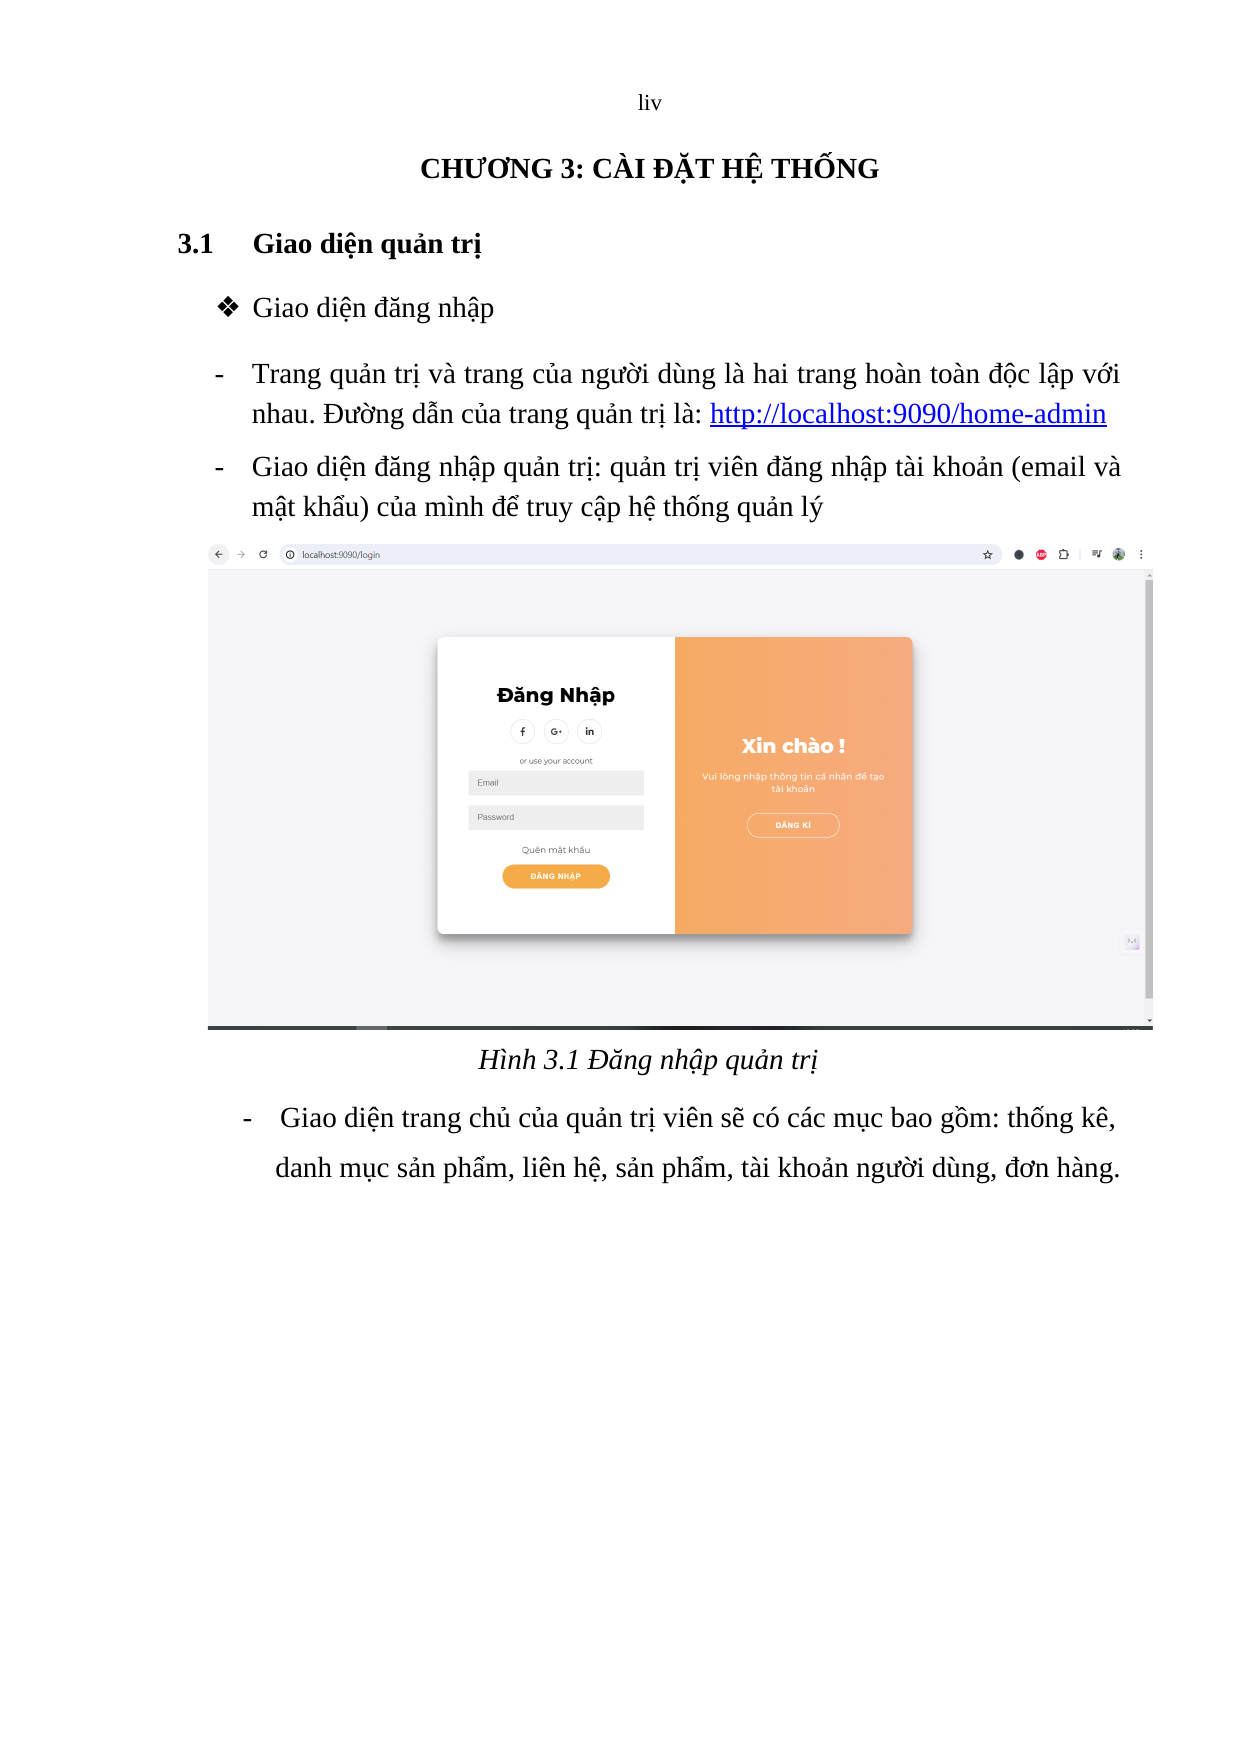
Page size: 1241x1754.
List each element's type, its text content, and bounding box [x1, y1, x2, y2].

list Giao diện đăng nhập quản trị: quản trị viên đăng nhập tài khoản (email và mật khẩu) của mình để truy cập hệ thống quản lý [214, 449, 1122, 523]
list Giao diện đăng nhập [215, 275, 1122, 334]
text CHƯƠNG 3: CÀI ĐẶT HỆ THỐNG [177, 151, 1122, 184]
text Hình 3.1 Đăng nhập quản trị [177, 1042, 1122, 1076]
list Trang quản trị và trang của người dùng là hai trang hoàn toàn độc lập với nhau. Đường dẫn của trang quản trị là: http://localhost:9090/home-admin [214, 356, 1122, 430]
picture [207, 541, 1153, 1030]
subtitle Giao diện quản trị [177, 226, 1122, 259]
list Giao diện trang chủ của quản trị viên sẽ có các mục bao gồm: thống kê, danh mục sản phẩm, liên hệ, sản phẩm, tài khoản người dùng, đơn hàng. [236, 1100, 1122, 1184]
